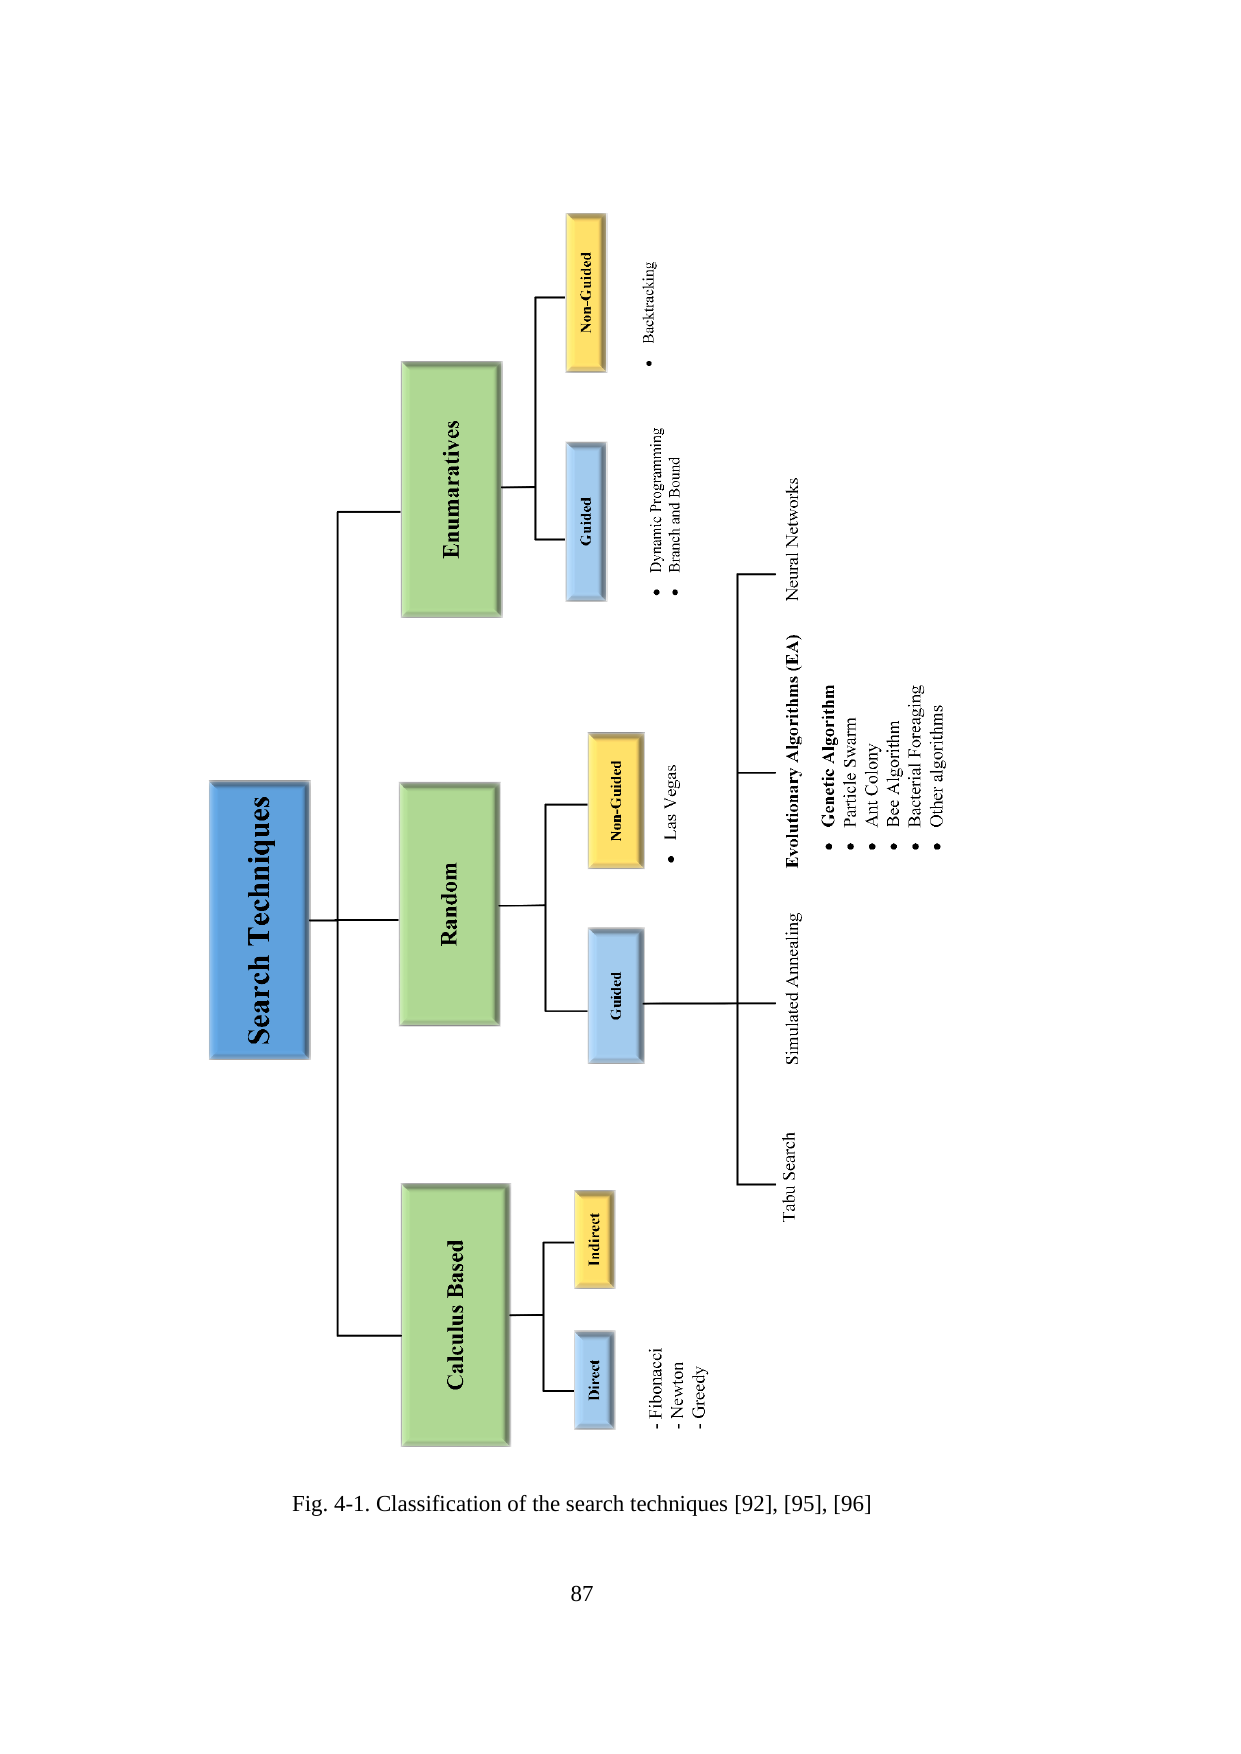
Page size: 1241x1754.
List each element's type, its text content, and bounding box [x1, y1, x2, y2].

picture [208, 213, 955, 1447]
text Fig. 4-1. Classification of the search techniques [92], [95], [96] [165, 1490, 998, 1516]
